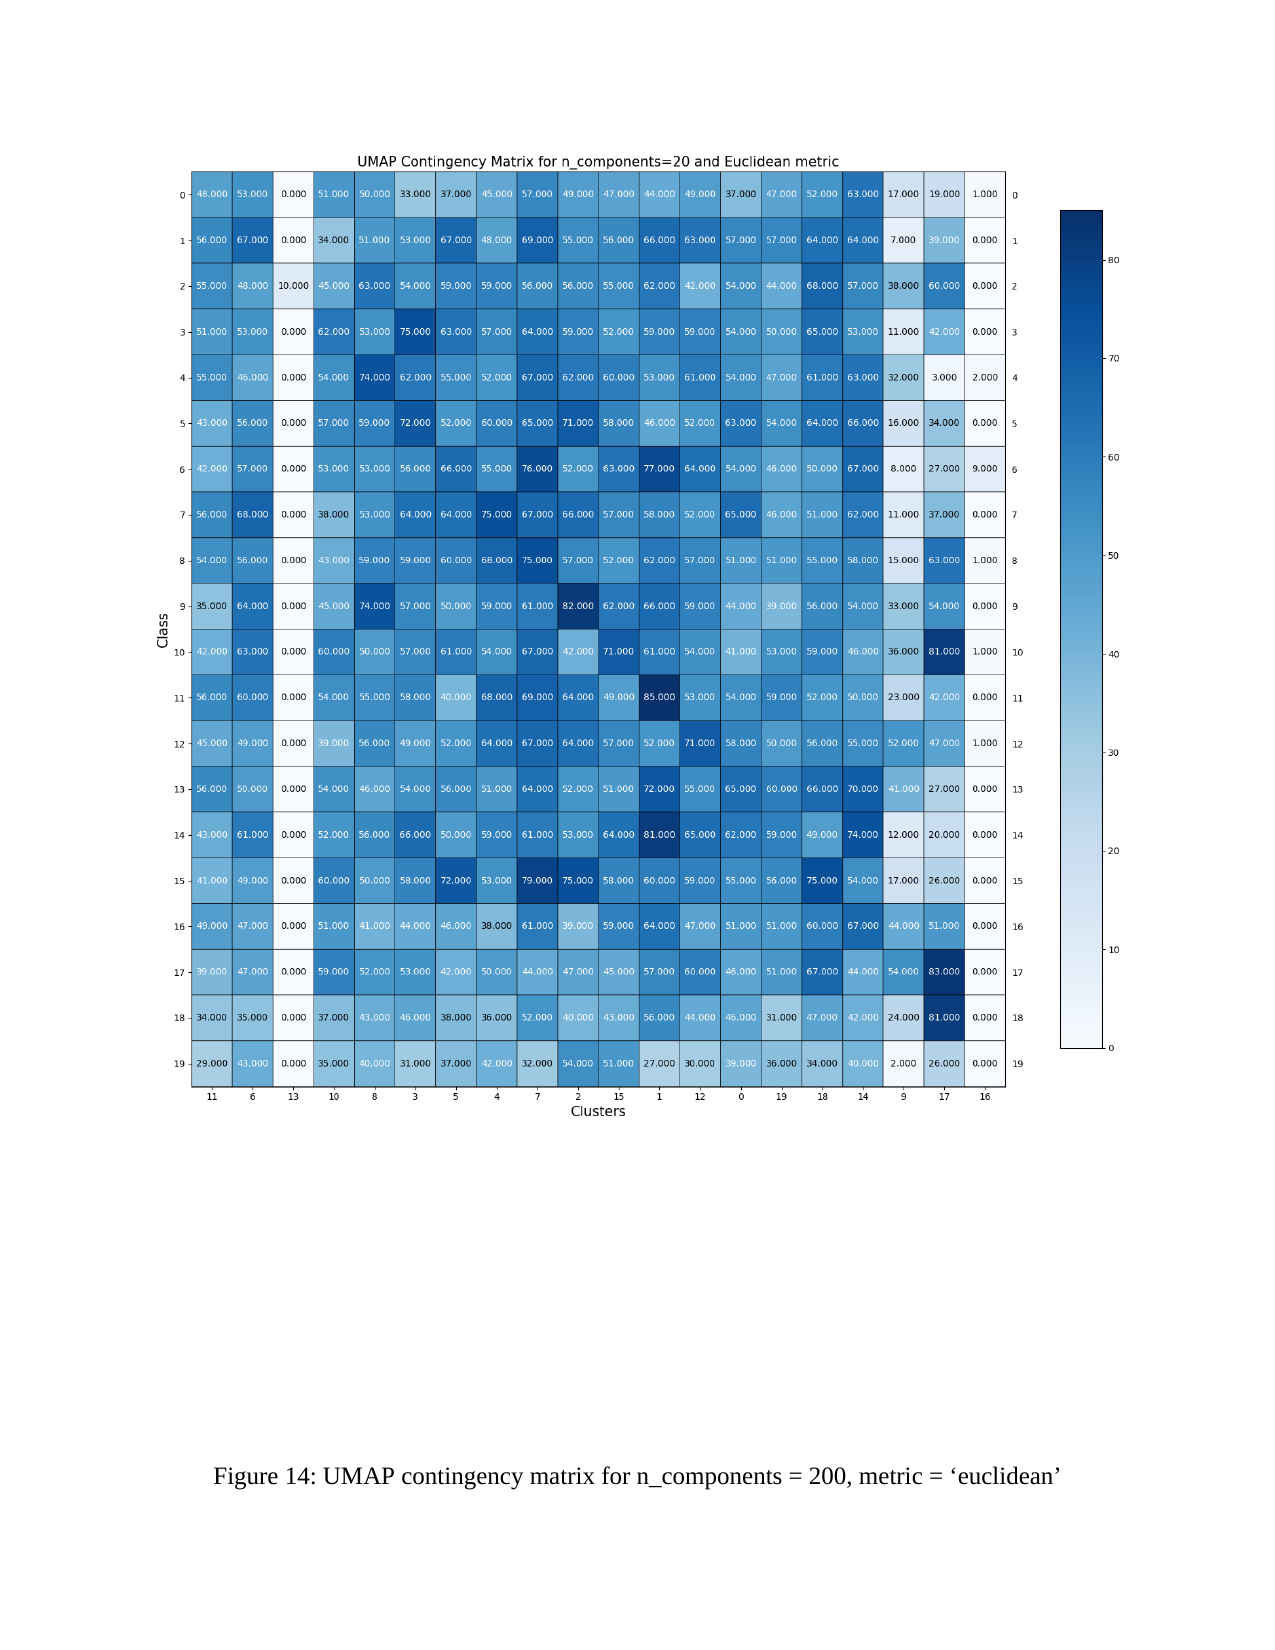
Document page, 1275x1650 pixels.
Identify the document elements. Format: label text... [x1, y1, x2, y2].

text Figure 14: UMAP contingency matrix for n_components = 200, metric = ‘euclidean’ [150, 1461, 1125, 1490]
picture [150, 150, 1125, 1125]
